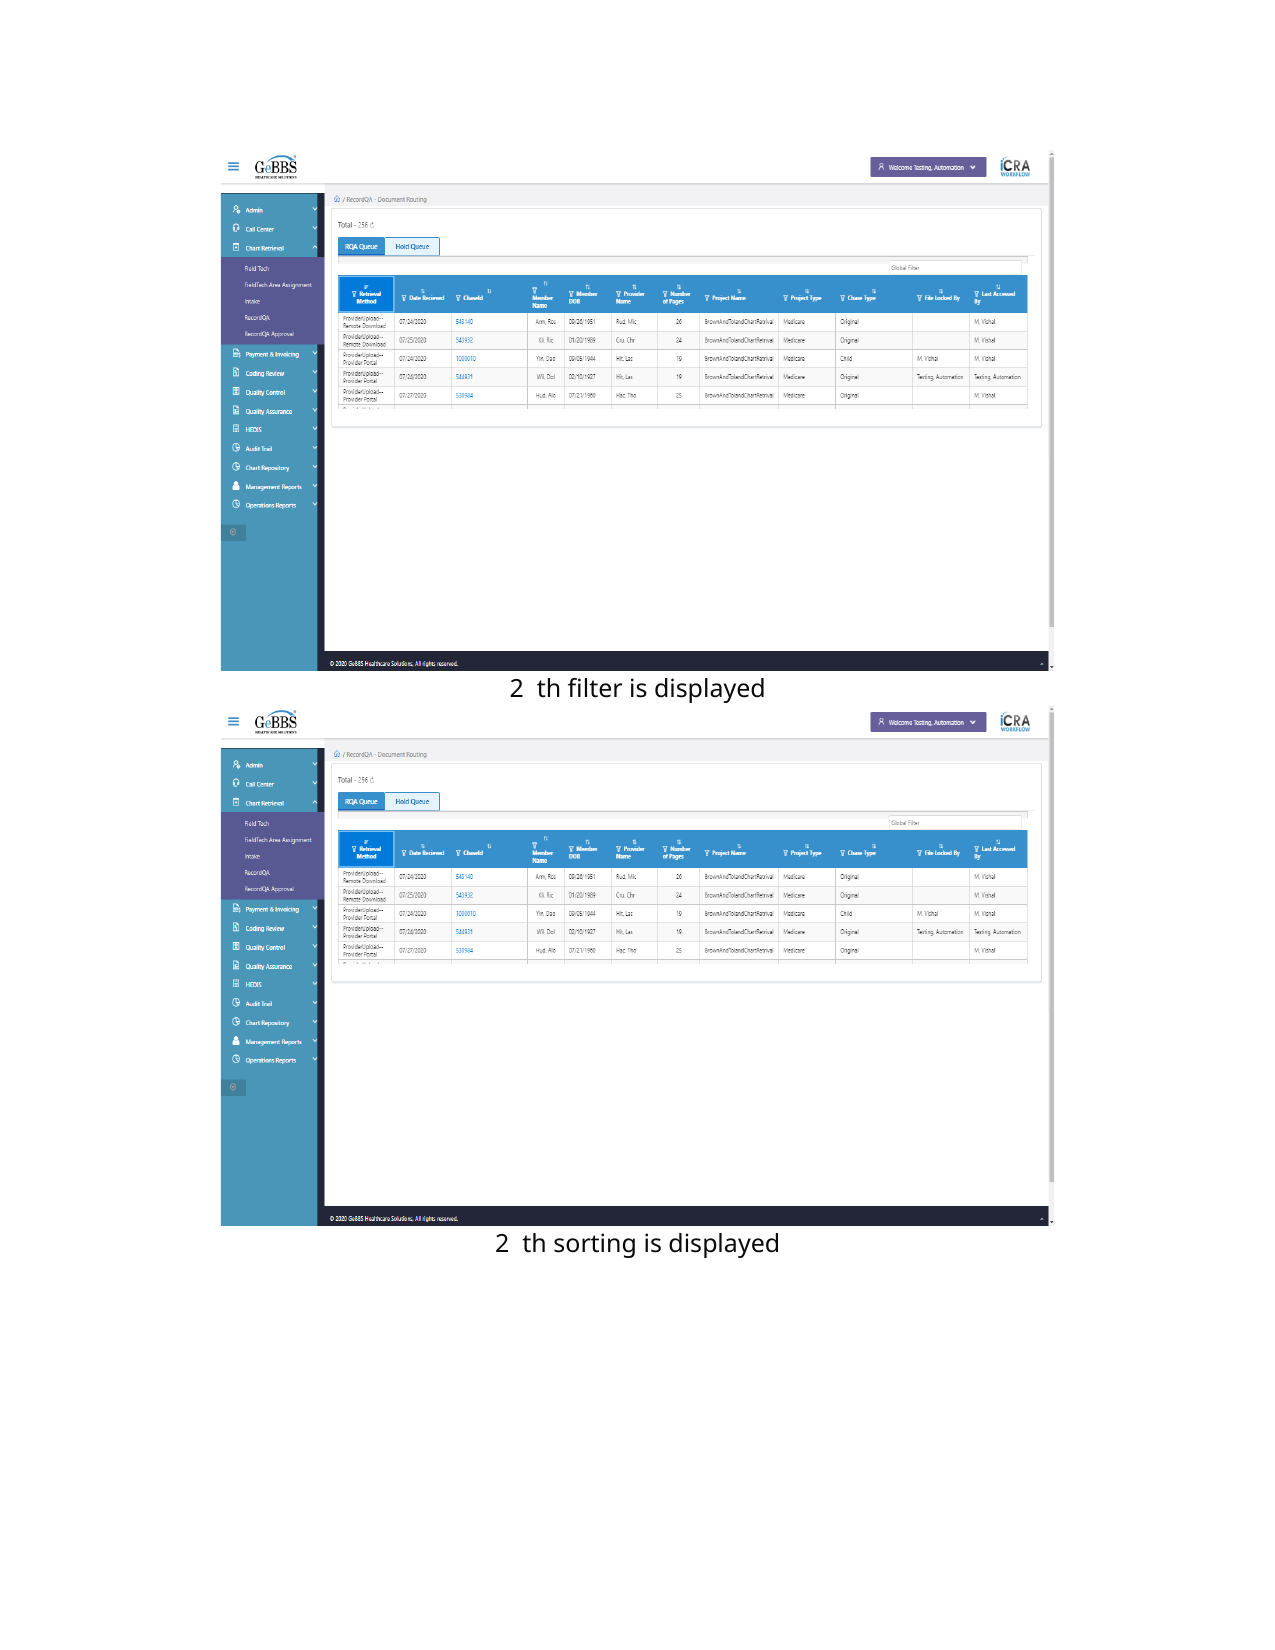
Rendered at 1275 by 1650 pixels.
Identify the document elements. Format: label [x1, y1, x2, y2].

picture [220, 705, 1055, 1226]
picture [220, 150, 1055, 671]
text [150, 150, 1125, 1260]
